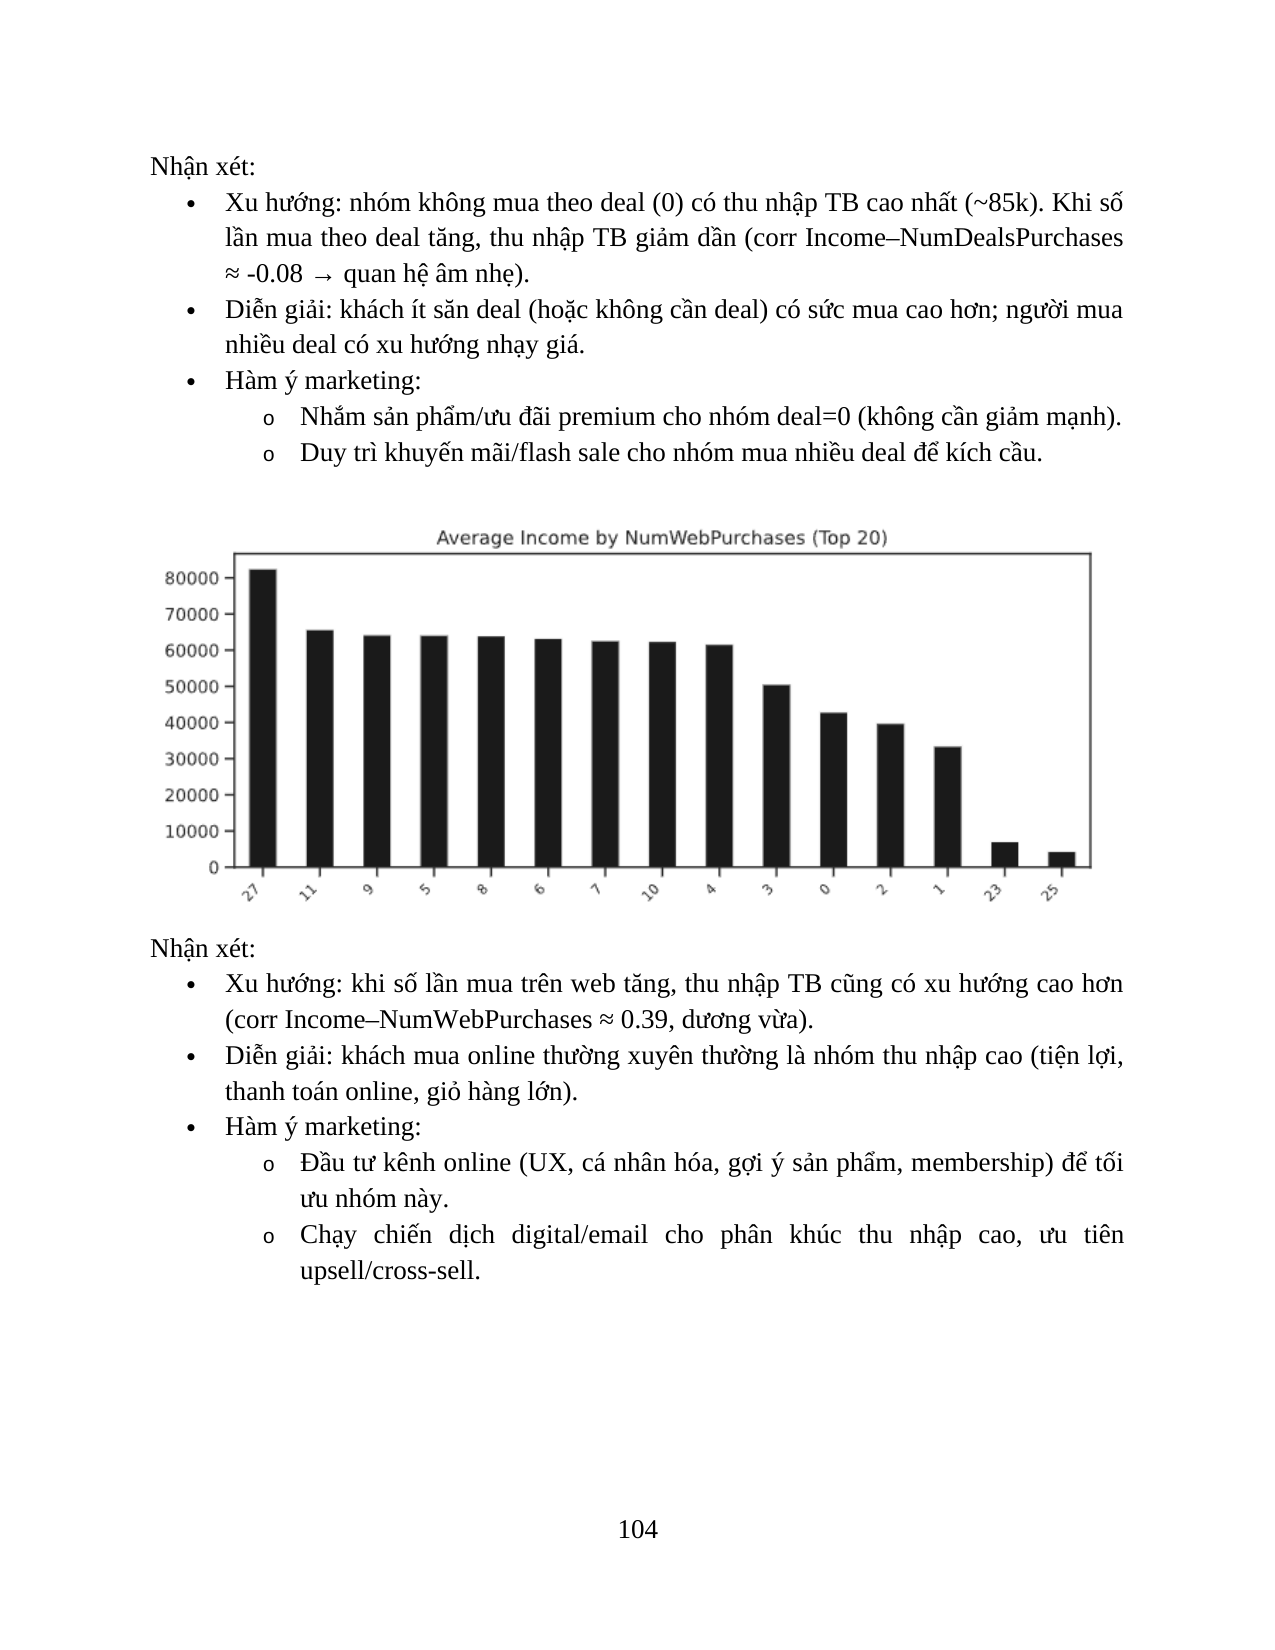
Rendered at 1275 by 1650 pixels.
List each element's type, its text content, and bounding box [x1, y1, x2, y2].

list Diễn giải: khách mua online thường xuyên thường là nhóm thu nhập cao (tiện lợi, thanh toán online, giỏ hàng lớn). [187, 1039, 1125, 1106]
list Xu hướng: khi số lần mua trên web tăng, thu nhập TB cũng có xu hướng cao hơn (corr Income–NumWebPurchases ≈ 0.39, dương vừa). [187, 967, 1125, 1034]
text Nhận xét: [150, 150, 1125, 181]
list Xu hướng: nhóm không mua theo deal (0) có thu nhập TB cao nhất (~85k). Khi số lần mua theo deal tăng, thu nhập TB giảm dần (corr Income–NumDealsPurchases ≈ -0.08 → quan hệ âm nhẹ). [187, 186, 1125, 288]
picture [150, 508, 1125, 927]
list Duy trì khuyến mãi/flash sale cho nhóm mua nhiều deal để kích cầu. [262, 436, 1125, 468]
list Nhắm sản phẩm/ưu đãi premium cho nhóm deal=0 (không cần giảm mạnh). [262, 400, 1125, 432]
list Hàm ý marketing: [187, 1110, 1125, 1141]
list Diễn giải: khách ít săn deal (hoặc không cần deal) có sức mua cao hơn; người mua nhiều deal có xu hướng nhạy giá. [187, 293, 1125, 360]
list Chạy chiến dịch digital/email cho phân khúc thu nhập cao, ưu tiên upsell/cross-sell. [262, 1218, 1125, 1285]
list Đầu tư kênh online (UX, cá nhân hóa, gợi ý sản phẩm, membership) để tối ưu nhóm này. [262, 1146, 1125, 1213]
text Nhận xét: [150, 932, 1125, 963]
list Hàm ý marketing: [187, 364, 1125, 396]
